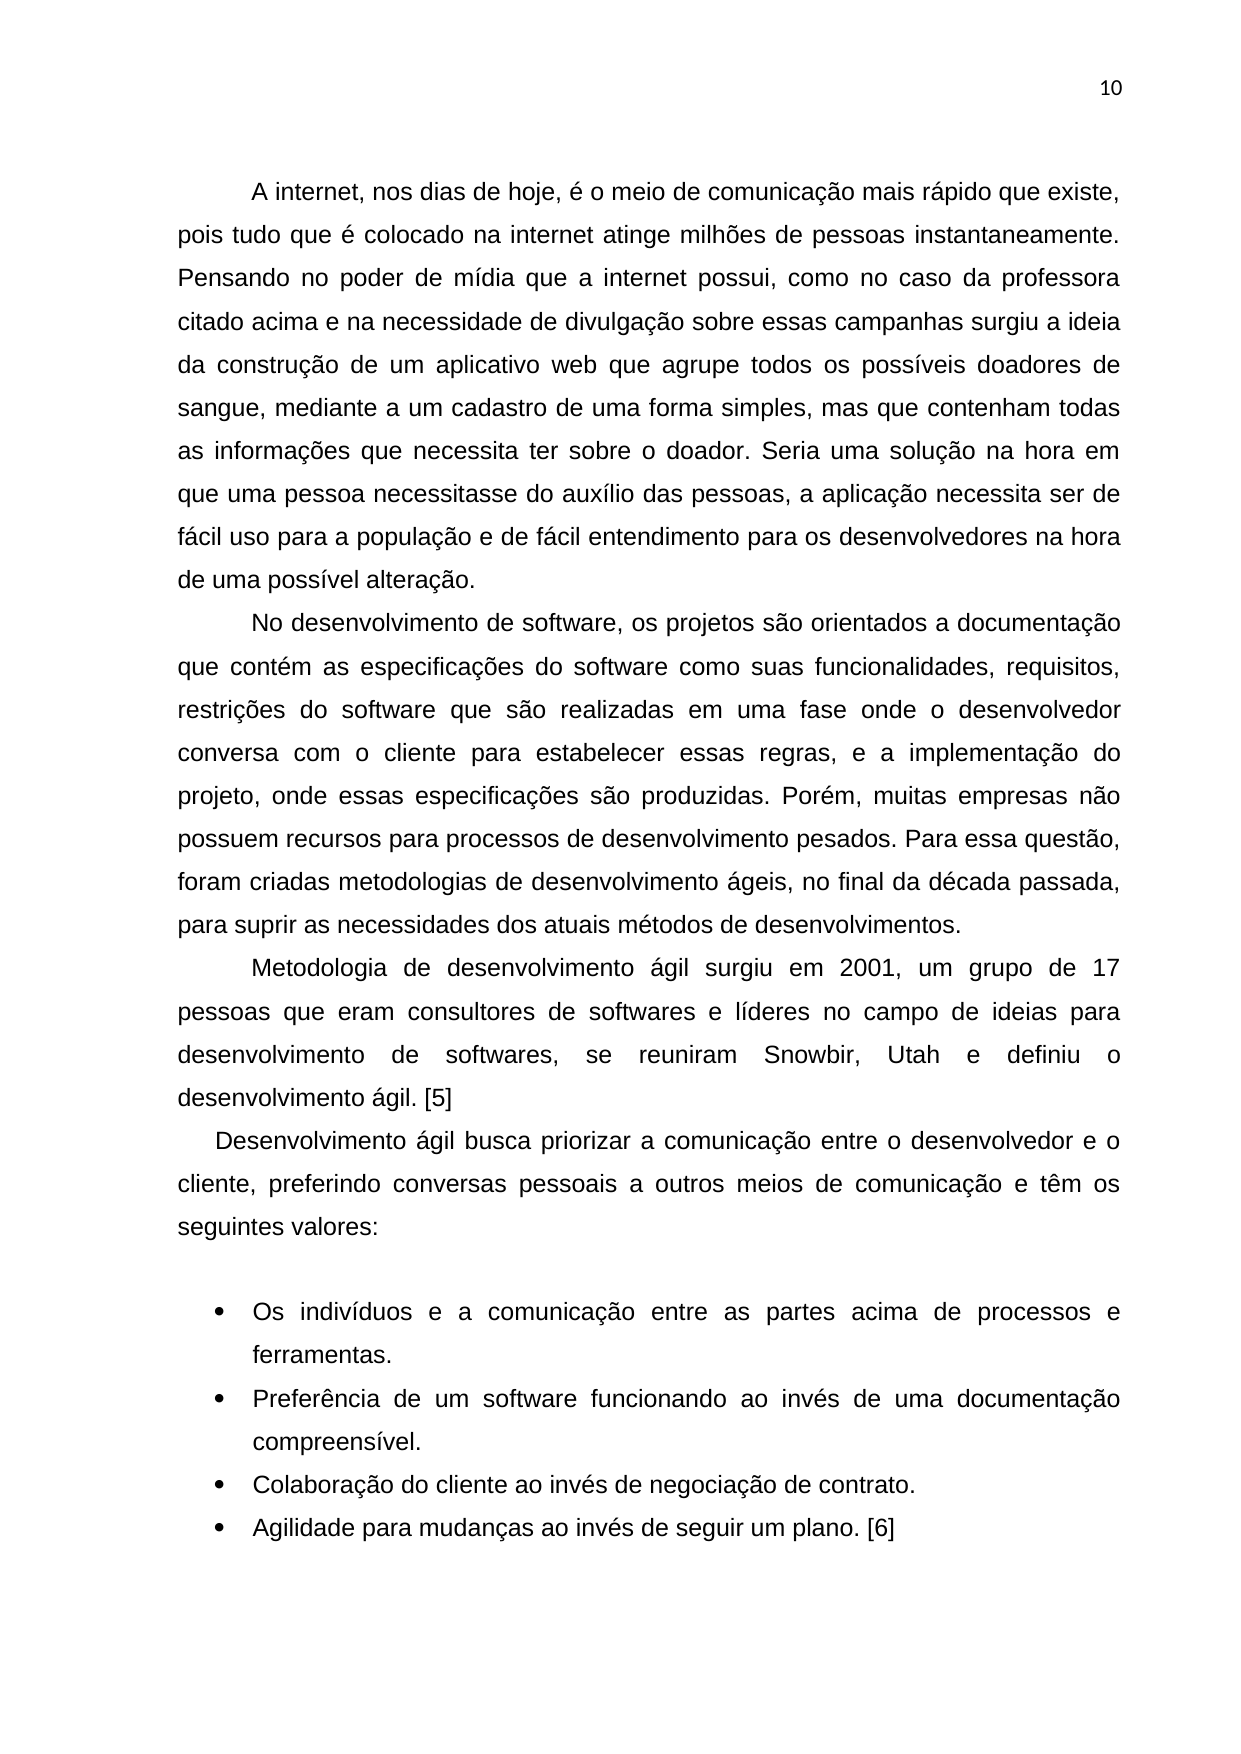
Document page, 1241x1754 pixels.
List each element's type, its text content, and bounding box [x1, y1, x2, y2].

list Agilidade para mudanças ao invés de seguir um plano. [6] [215, 1513, 1122, 1542]
text Metodologia de desenvolvimento ágil surgiu em 2001, um grupo de 17 pessoas que eram consultores de softwares e líderes no campo de ideias para desenvolvimento de softwares, se reuniram Snowbir, Utah e definiu o desenvolvimento ágil. [5] [177, 953, 1122, 1112]
text No desenvolvimento de software, os projetos são orientados a documentação que contém as especificações do software como suas funcionalidades, requisitos, restrições do software que são realizadas em uma fase onde o desenvolvedor conversa com o cliente para estabelecer essas regras, e a implementação do projeto, onde essas especificações são produzidas. Porém, muitas empresas não possuem recursos para processos de desenvolvimento pesados. Para essa questão, foram criadas metodologias de desenvolvimento ágeis, no final da década passada, para suprir as necessidades dos atuais métodos de desenvolvimentos. [177, 608, 1122, 939]
text Desenvolvimento ágil busca priorizar a comunicação entre o desenvolvedor e o cliente, preferindo conversas pessoais a outros meios de comunicação e têm os seguintes valores: [177, 1126, 1122, 1241]
list Colaboração do cliente ao invés de negociação de contrato. [215, 1470, 1122, 1499]
text A internet, nos dias de hoje, é o meio de comunicação mais rápido que existe, pois tudo que é colocado na internet atinge milhões de pessoas instantaneamente. Pensando no poder de mídia que a internet possui, como no caso da professora citado acima e na necessidade de divulgação sobre essas campanhas surgiu a ideia da construção de um aplicativo web que agrupe todos os possíveis doadores de sangue, mediante a um cadastro de uma forma simples, mas que contenham todas as informações que necessita ter sobre o doador. Seria uma solução na hora em que uma pessoa necessitasse do auxílio das pessoas, a aplicação necessita ser de fácil uso para a população e de fácil entendimento para os desenvolvedores na hora de uma possível alteração. [177, 177, 1122, 594]
list Os indivíduos e a comunicação entre as partes acima de processos e ferramentas. [215, 1297, 1122, 1369]
list Preferência de um software funcionando ao invés de uma documentação compreensível. [215, 1384, 1122, 1456]
